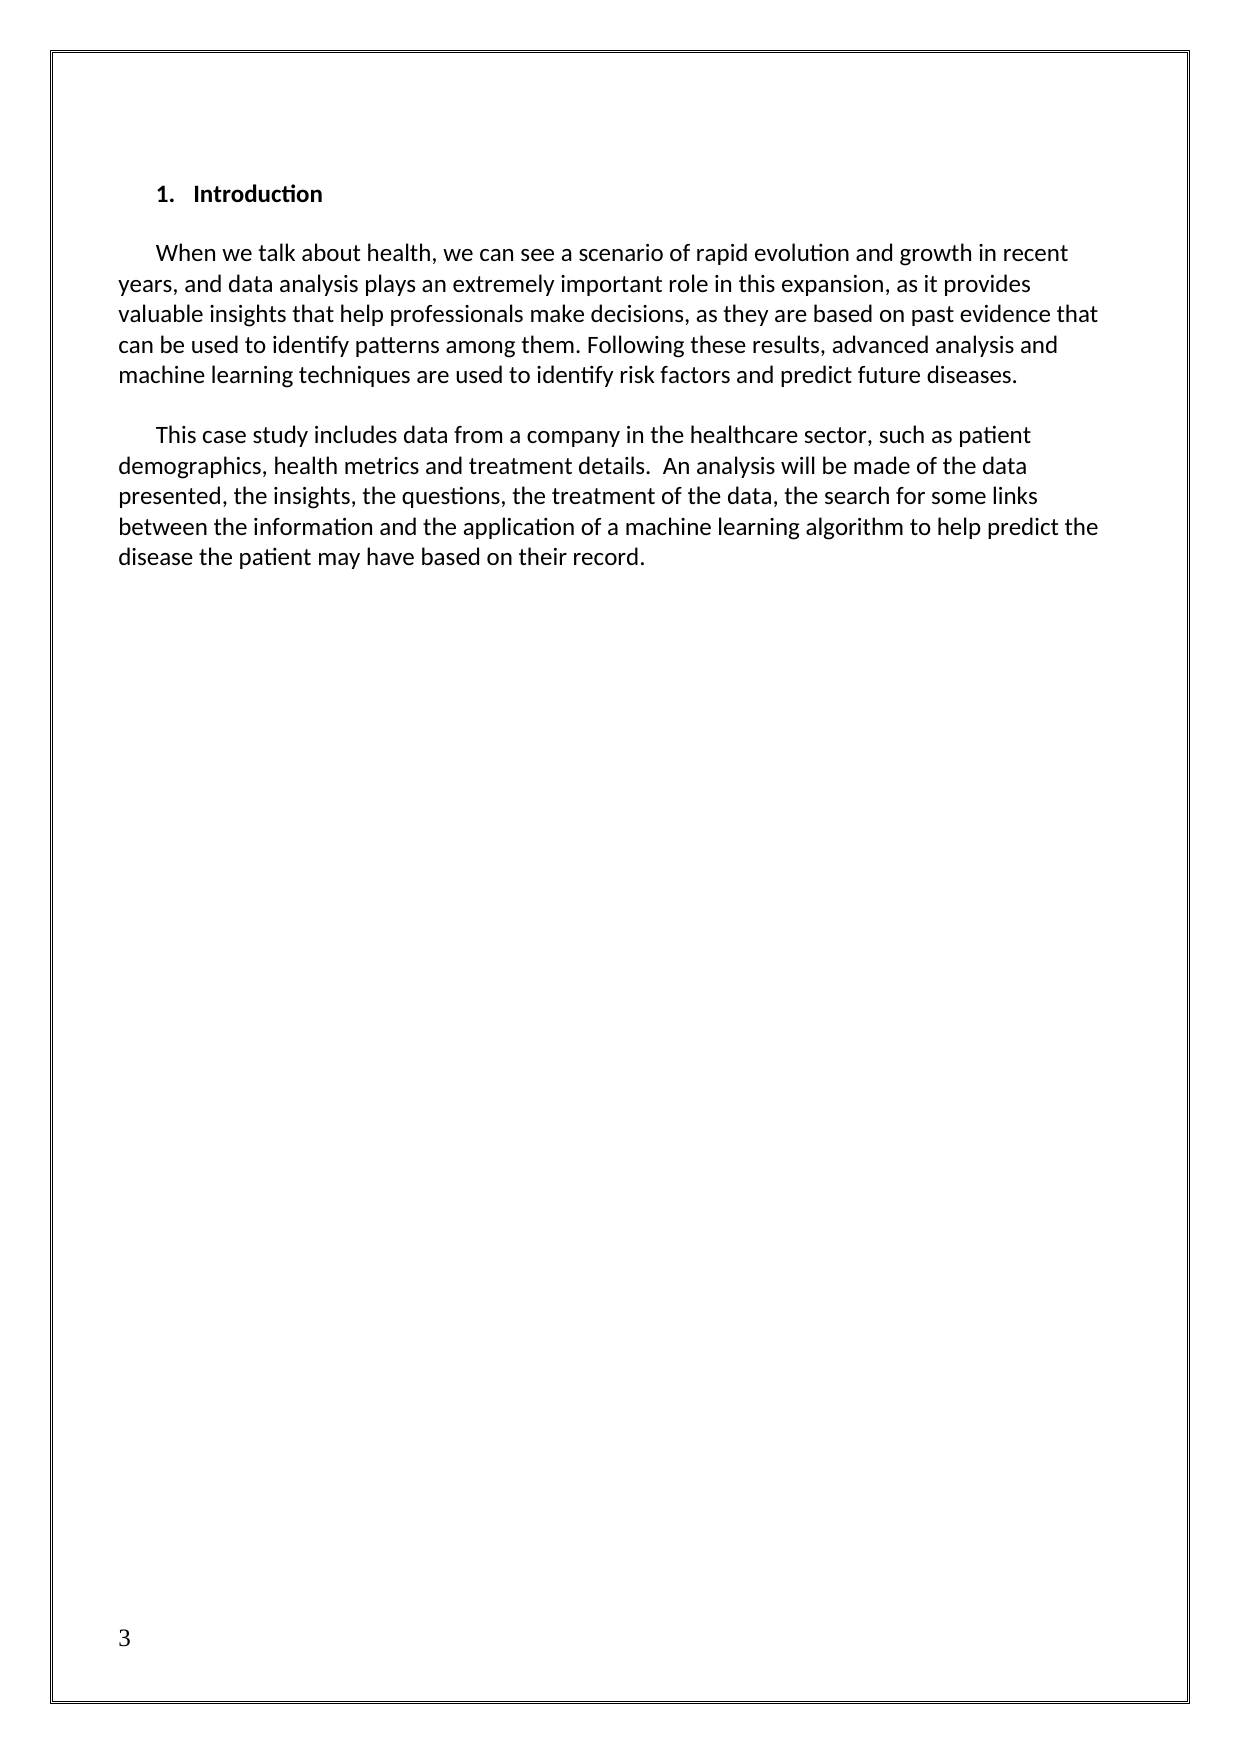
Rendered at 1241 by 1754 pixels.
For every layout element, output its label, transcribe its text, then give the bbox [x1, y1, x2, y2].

list Introduction [156, 178, 1122, 208]
text When we talk about health, we can see a scenario of rapid evolution and growth in recent years, and data analysis plays an extremely important role in this expansion, as it provides valuable insights that help professionals make decisions, as they are based on past evidence that can be used to identify patterns among them. Following these results, advanced analysis and machine learning techniques are used to identify risk factors and predict future diseases. [118, 237, 1122, 390]
text This case study includes data from a company in the healthcare sector, such as patient demographics, health metrics and treatment details. An analysis will be made of the data presented, the insights, the questions, the treatment of the data, the search for some links between the information and the application of a machine learning algorithm to help predict the disease the patient may have based on their record. [118, 419, 1122, 572]
